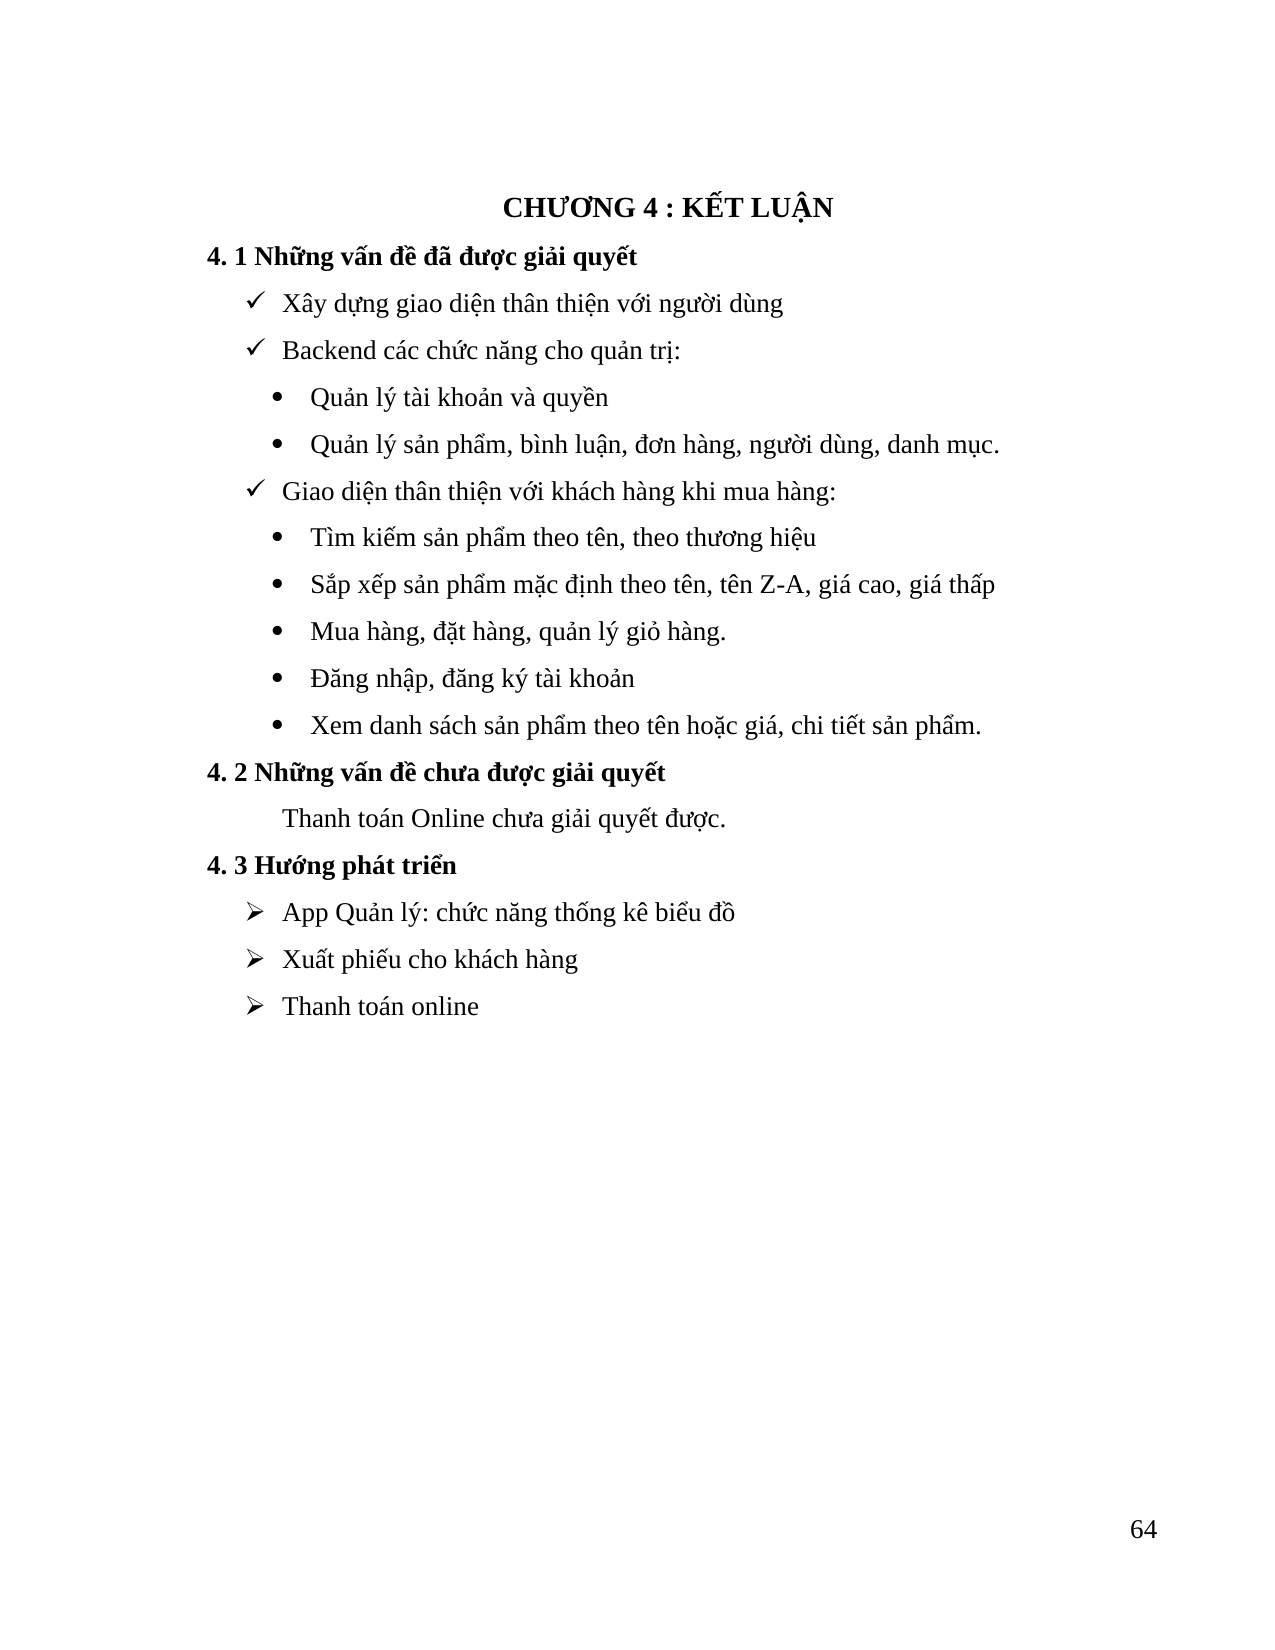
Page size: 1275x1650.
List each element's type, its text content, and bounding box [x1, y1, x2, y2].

list Giao diện thân thiện với khách hàng khi mua hàng: [244, 474, 1157, 506]
list Xem danh sách sản phẩm theo tên hoặc giá, chi tiết sản phẩm. [273, 709, 1157, 740]
subtitle 4. 3 Hướng phát triển [207, 849, 1157, 880]
list Xây dựng giao diện thân thiện với người dùng [244, 287, 1157, 318]
list Đăng nhập, đăng ký tài khoản [273, 662, 1157, 693]
list Tìm kiếm sản phẩm theo tên, theo thương hiệu [273, 521, 1157, 553]
text Thanh toán Online chưa giải quyết được. [207, 802, 1157, 834]
list Sắp xếp sản phẩm mặc định theo tên, tên Z-A, giá cao, giá thấp [273, 568, 1157, 599]
subtitle 4. 2 Những vấn đề chưa được giải quyết [207, 756, 1157, 787]
list Thanh toán online [244, 989, 1157, 1021]
list Mua hàng, đặt hàng, quản lý giỏ hàng. [273, 615, 1157, 646]
list App Quản lý: chức năng thống kê biểu đồ [244, 896, 1157, 927]
list Xuất phiếu cho khách hàng [244, 943, 1157, 974]
list Quản lý sản phẩm, bình luận, đơn hàng, người dùng, danh mục. [273, 428, 1157, 459]
list Backend các chức năng cho quản trị: [244, 334, 1157, 365]
list Quản lý tài khoản và quyền [273, 381, 1157, 412]
subtitle 4. 1 Những vấn đề đã được giải quyết [207, 240, 1157, 272]
subtitle CHƯƠNG 4 : KẾT LUẬN [361, 190, 975, 224]
